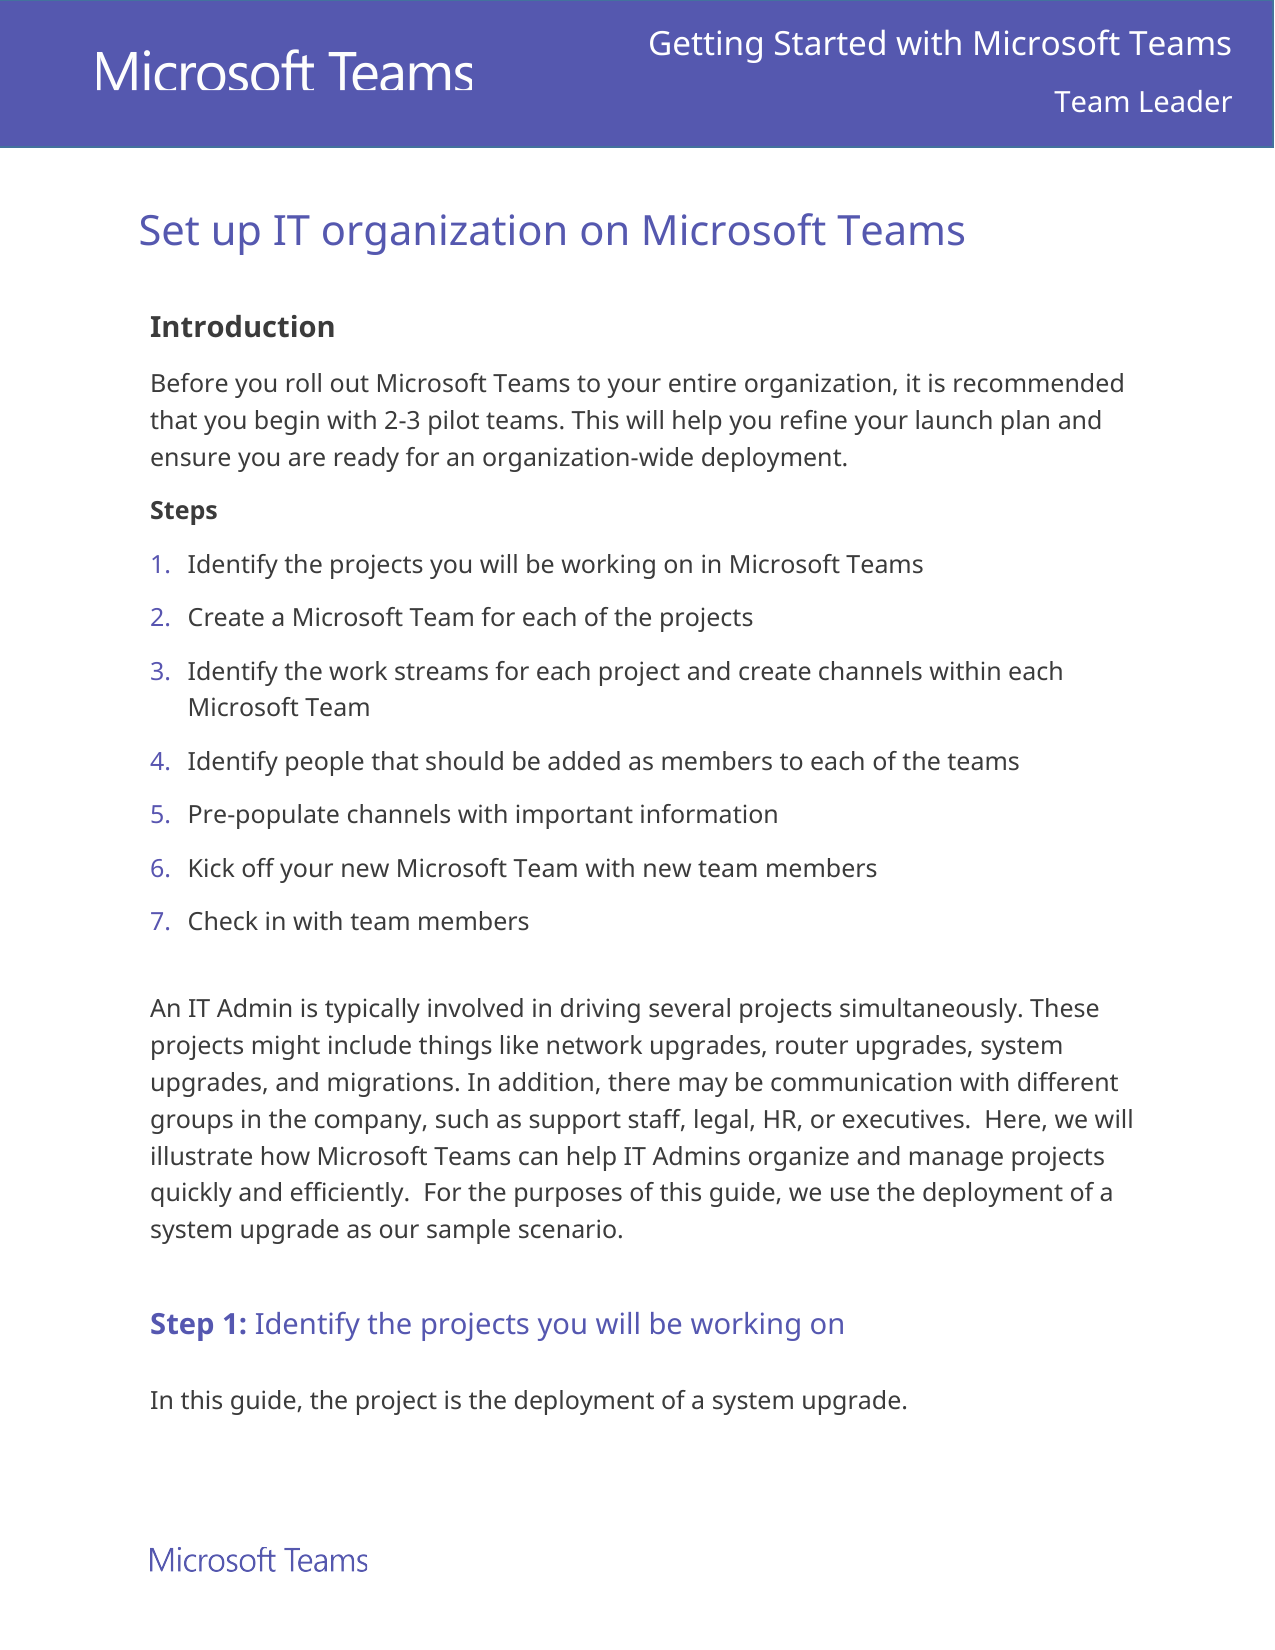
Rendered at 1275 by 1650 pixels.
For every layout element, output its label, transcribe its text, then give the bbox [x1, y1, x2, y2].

text Before you roll out Microsoft Teams to your entire organization, it is recommended that you begin with 2-3 pilot teams. This will help you refine your launch plan and ensure you are ready for an organization-wide deployment. [150, 366, 1162, 473]
list Identify the work streams for each project and create channels within each Microsoft Team [150, 653, 1162, 724]
text Step 1: Identify the projects you will be working on [150, 1303, 1125, 1380]
text An IT Admin is typically involved in driving several projects simultaneously. These projects might include things like network upgrades, router upgrades, system upgrades, and migrations. In addition, there may be communication with different groups in the company, such as support staff, legal, HR, or executives. Here, we will illustrate how Microsoft Teams can help IT Admins organize and manage projects quickly and efficiently. For the purposes of this guide, we use the deployment of a system upgrade as our sample scenario. [150, 991, 1162, 1246]
list Check in with team members [150, 904, 1162, 938]
subtitle Steps [150, 493, 1162, 527]
subtitle Introduction [150, 306, 1162, 346]
list Pre-populate channels with important information [150, 797, 1162, 831]
picture [150, 1547, 368, 1572]
list Create a Microsoft Team for each of the projects [150, 600, 1162, 634]
list Identify people that should be added as members to each of the teams [150, 743, 1162, 777]
picture [96, 49, 472, 91]
text In this guide, the project is the deployment of a system upgrade. [150, 1383, 1125, 1417]
text Set up IT organization on Microsoft Teams [138, 200, 1162, 257]
list Kick off your new Microsoft Team with new team members [150, 850, 1162, 884]
list Identify the projects you will be working on in Microsoft Teams [150, 546, 1162, 580]
